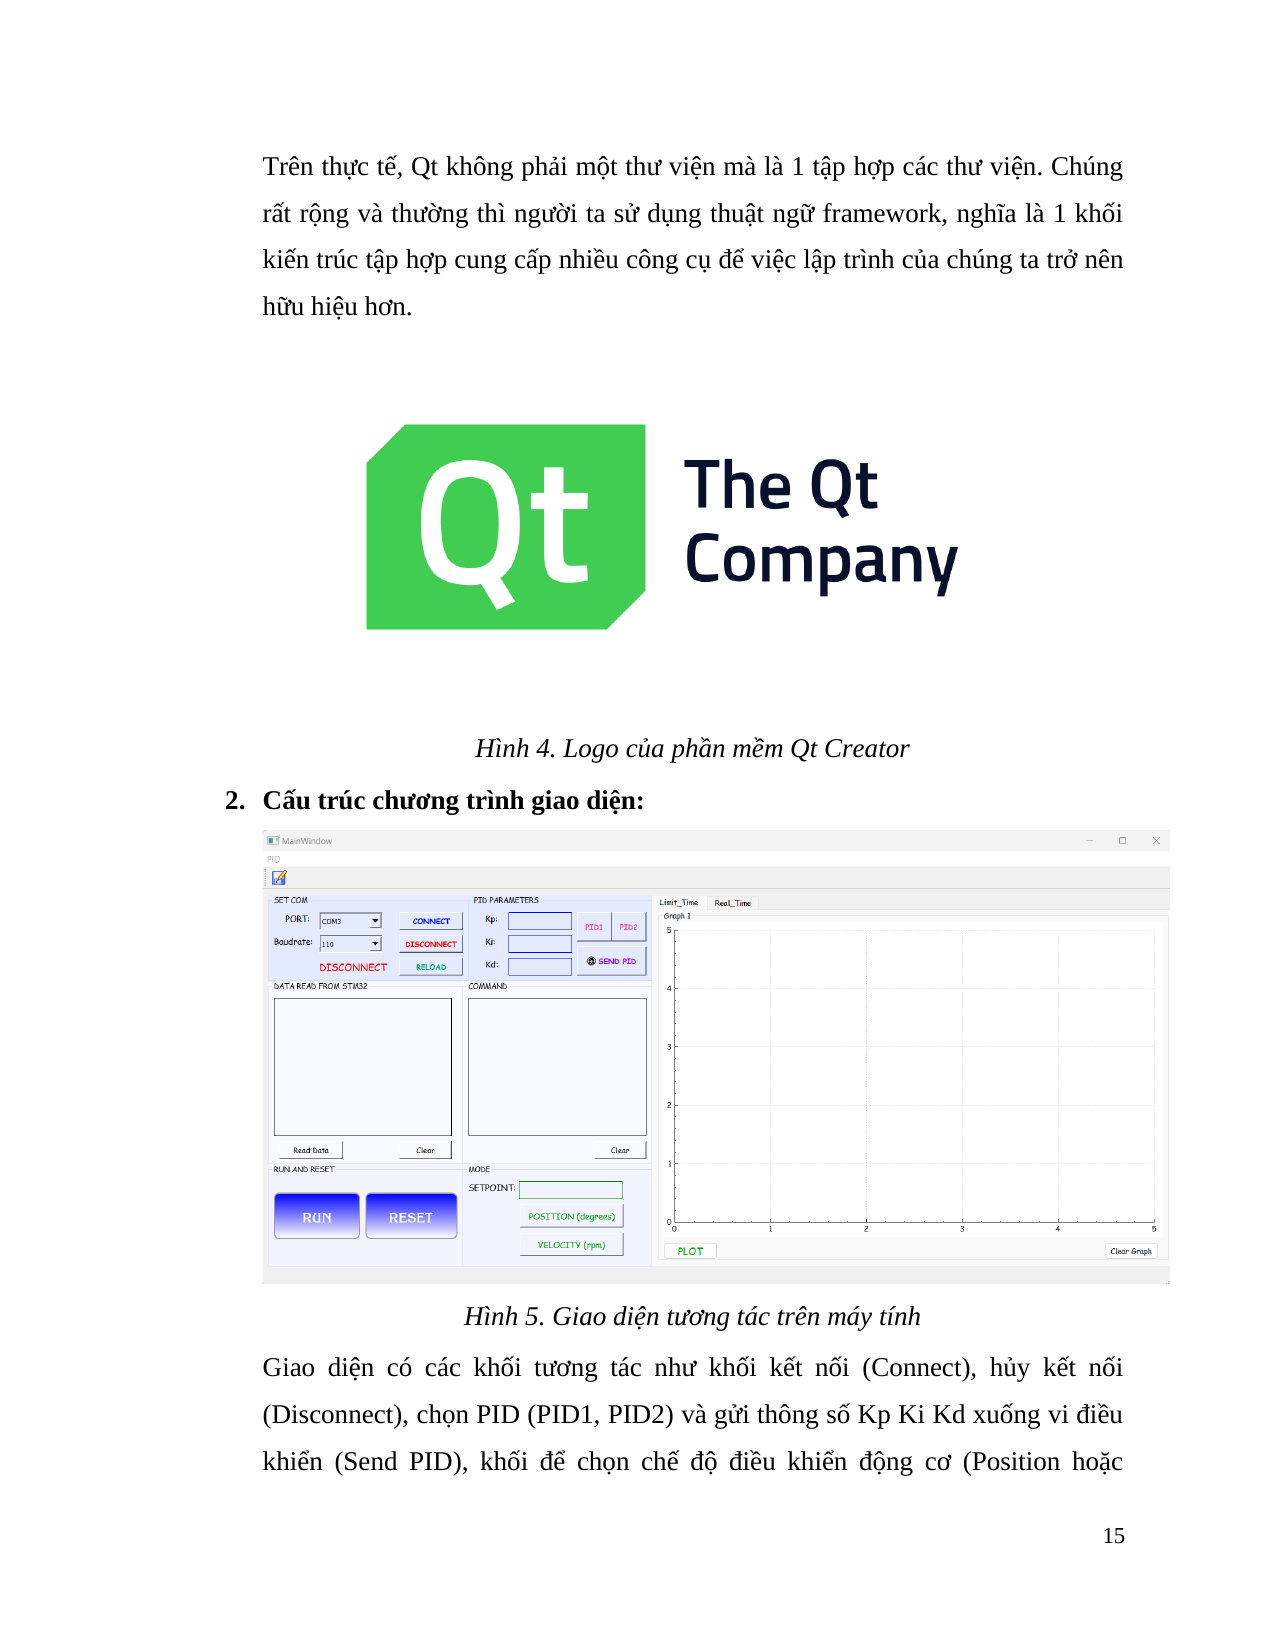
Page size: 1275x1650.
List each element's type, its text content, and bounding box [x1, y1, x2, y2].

text Hình 5. Giao diện tương tác trên máy tính [187, 1299, 1125, 1331]
picture [262, 830, 1171, 1284]
list Cấu trúc chương trình giao diện: [225, 784, 1125, 815]
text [262, 1352, 1125, 1476]
text Trên thực tế, Qt không phải một thư viện mà là 1 tập hợp các thư viện. Chúng rất rộng và thường thì người ta sử dụng thuật ngữ framework, nghĩa là 1 khối kiến trúc tập hợp cung cấp nhiều công cụ để việc lập trình của chúng ta trở nên hữu hiệu hơn. [262, 150, 1125, 321]
text Hình 4. Logo của phần mềm Qt Creator [187, 732, 1125, 763]
picture [300, 336, 1024, 717]
